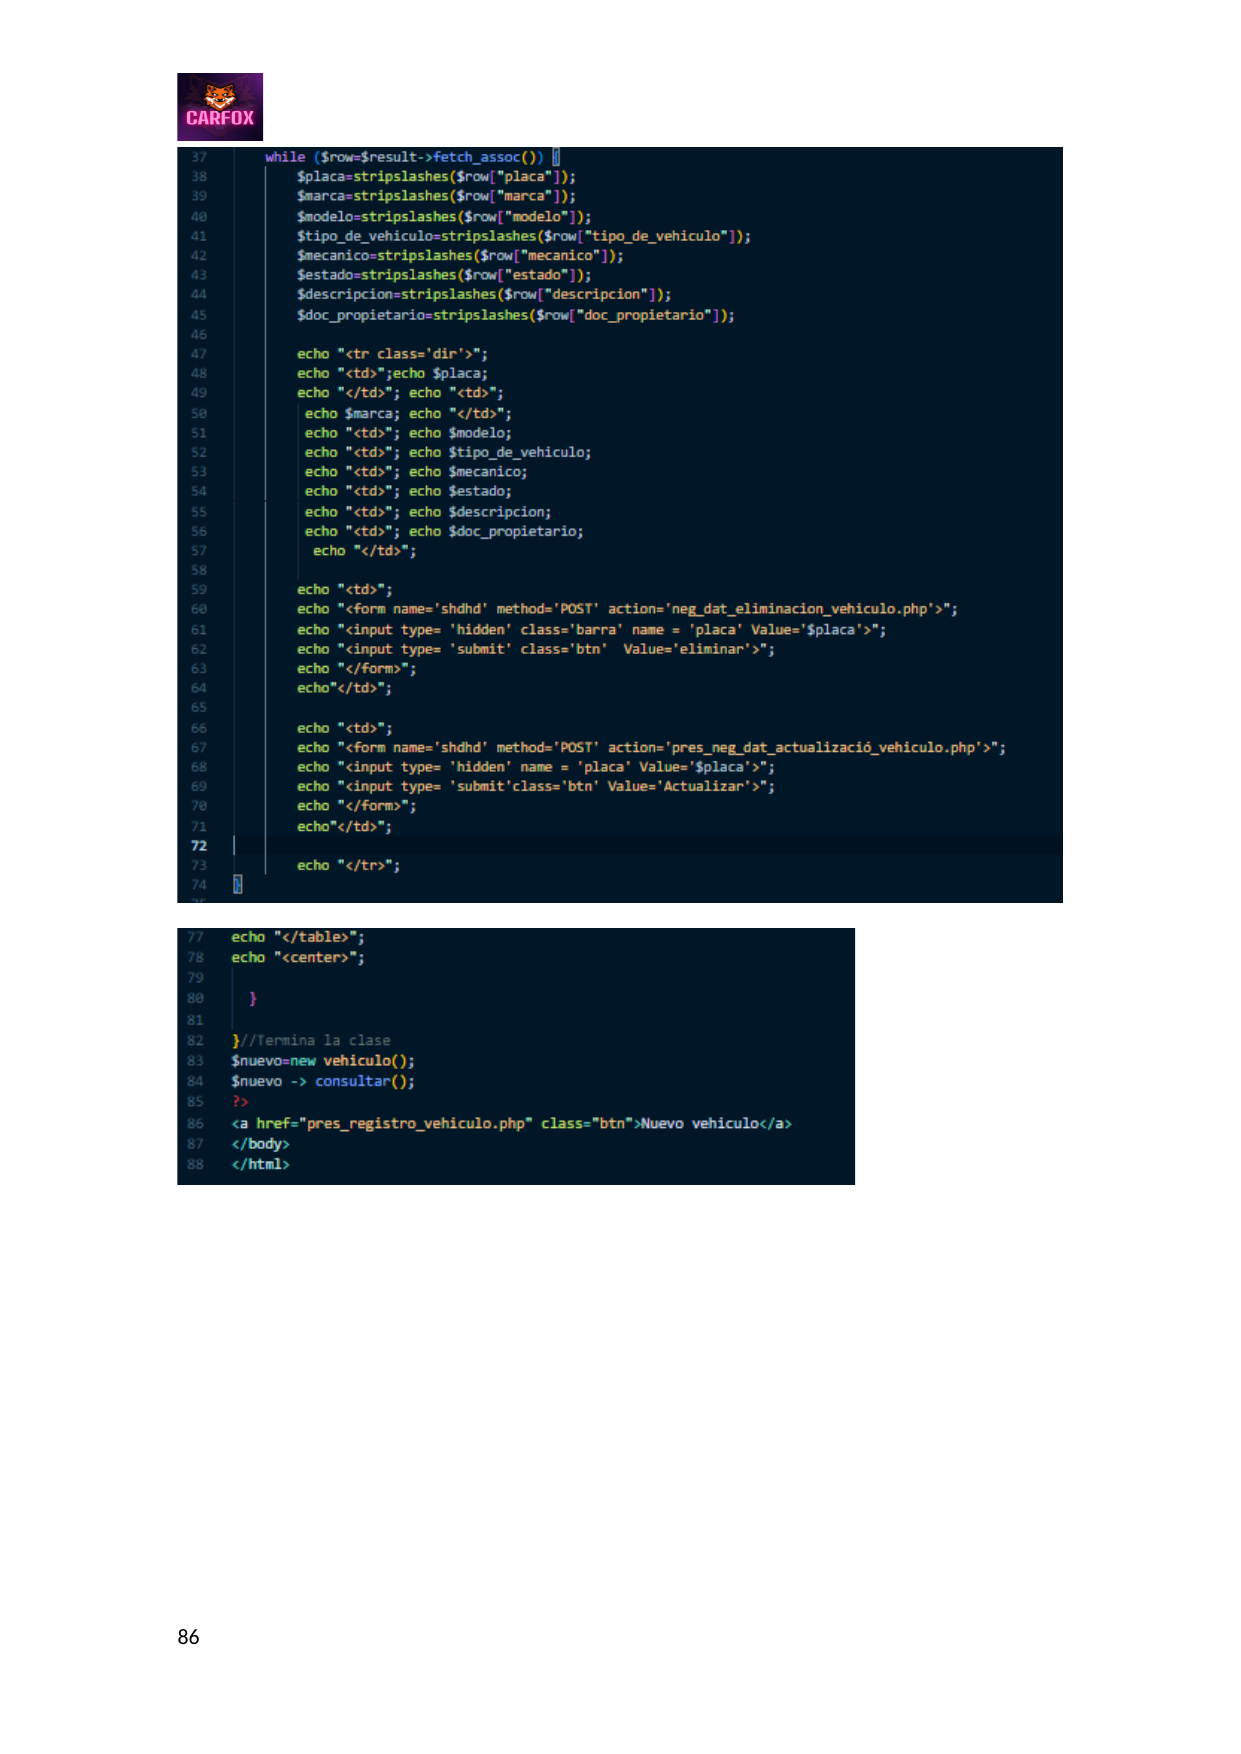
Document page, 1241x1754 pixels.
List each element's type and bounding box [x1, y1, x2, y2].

picture [177, 73, 264, 141]
picture [177, 147, 1063, 903]
picture [177, 928, 856, 1185]
